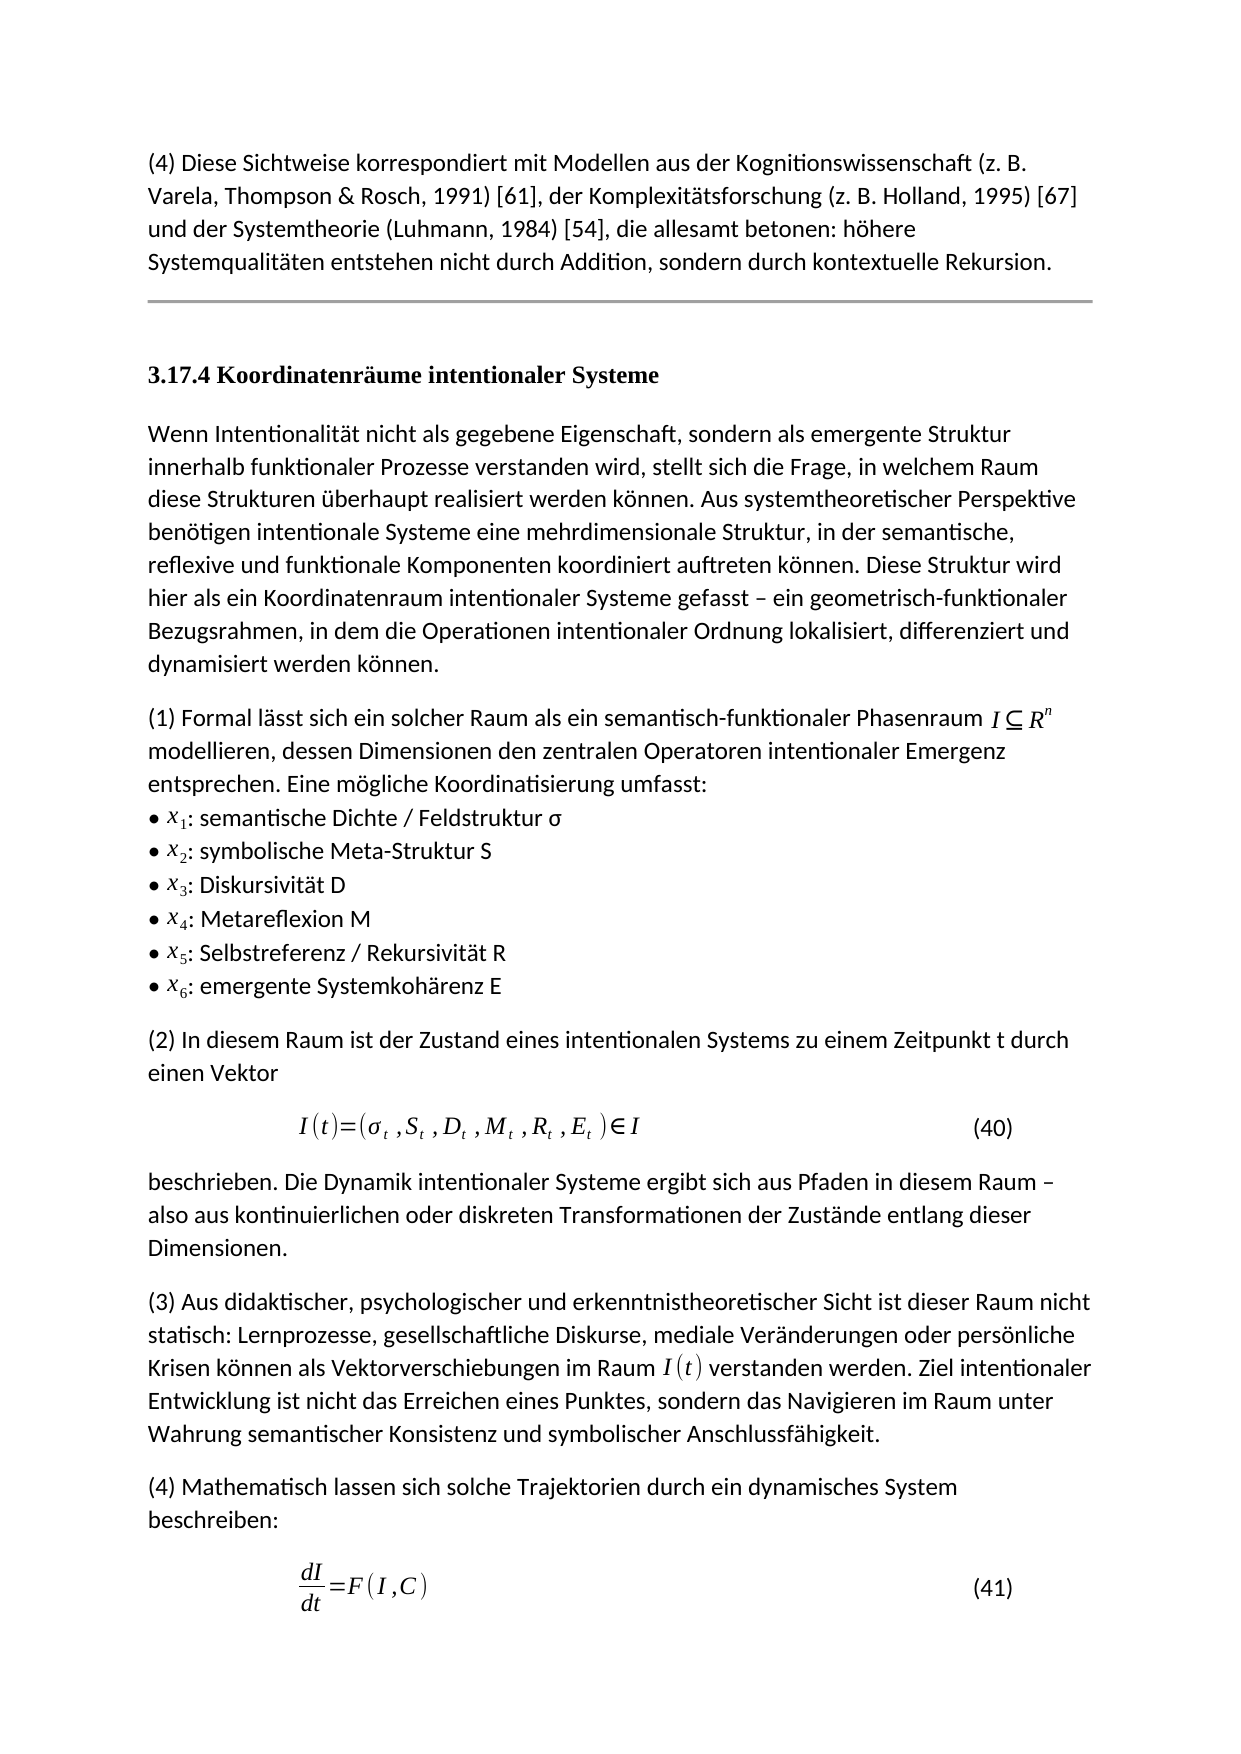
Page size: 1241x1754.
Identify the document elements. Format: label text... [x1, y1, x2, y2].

text Wenn Intentionalität nicht als gegebene Eigenschaft, sondern als emergente Struktur innerhalb funktionaler Prozesse verstanden wird, stellt sich die Frage, in welchem Raum diese Strukturen überhaupt realisiert werden können. Aus systemtheoretischer Perspektive benötigen intentionale Systeme eine mehrdimensionale Struktur, in der semantische, reflexive und funktionale Komponenten koordiniert auftreten können. Diese Struktur wird hier als ein Koordinatenraum intentionaler Systeme gefasst – ein geometrisch-funktionaler Bezugsrahmen, in dem die Operationen intentionaler Ordnung lokalisiert, differenziert und dynamisiert werden können. [148, 418, 1093, 679]
text (2) In diesem Raum ist der Zustand eines intentionalen Systems zu einem Zeitpunkt t durch einen Vektor [148, 1024, 1093, 1088]
text (3) Aus didaktischer, psychologischer und erkenntnistheoretischer Sicht ist dieser Raum nicht statisch: Lernprozesse, gesellschaftliche Diskurse, mediale Veränderungen oder persönliche Krisen können als Vektorverschiebungen im Raum verstanden werden. Ziel intentionaler Entwicklung ist nicht das Erreichen eines Punktes, sondern das Navigieren im Raum unter Wahrung semantischer Konsistenz und symbolischer Anschlussfähigkeit. [148, 1286, 1093, 1448]
text (41) [223, 1558, 1093, 1617]
text (1) Formal lässt sich ein solcher Raum als ein semantisch-funktionaler Phasenraum modellieren, dessen Dimensionen den zentralen Operatoren intentionaler Emergenz entsprechen. Eine mögliche Koordinatisierung umfasst: • ​: semantische Dichte / Feldstruktur σ • : symbolische Meta-Struktur S • : Diskursivität D • : Metareflexion M • : Selbstreferenz / Rekursivität R • : emergente Systemkohärenz E [148, 702, 1093, 1001]
text beschrieben. Die Dynamik intentionaler Systeme ergibt sich aus Pfaden in diesem Raum – also aus kontinuierlichen oder diskreten Transformationen der Zustände entlang dieser Dimensionen. [148, 1166, 1093, 1263]
text (40) [223, 1111, 1093, 1143]
text (4) Diese Sichtweise korrespondiert mit Modellen aus der Kognitionswissenschaft (z. B. Varela, Thompson & Rosch, 1991) [61], der Komplexitätsforschung (z. B. Holland, 1995) [67] und der Systemtheorie (Luhmann, 1984) [54], die allesamt betonen: höhere Systemqualitäten entstehen nicht durch Addition, sondern durch kontextuelle Rekursion. [148, 148, 1093, 277]
text (4) Mathematisch lassen sich solche Trajektorien durch ein dynamisches System beschreiben: [148, 1471, 1093, 1535]
text 3.17.4 Koordinatenräume intentionaler Systeme [148, 360, 1093, 388]
